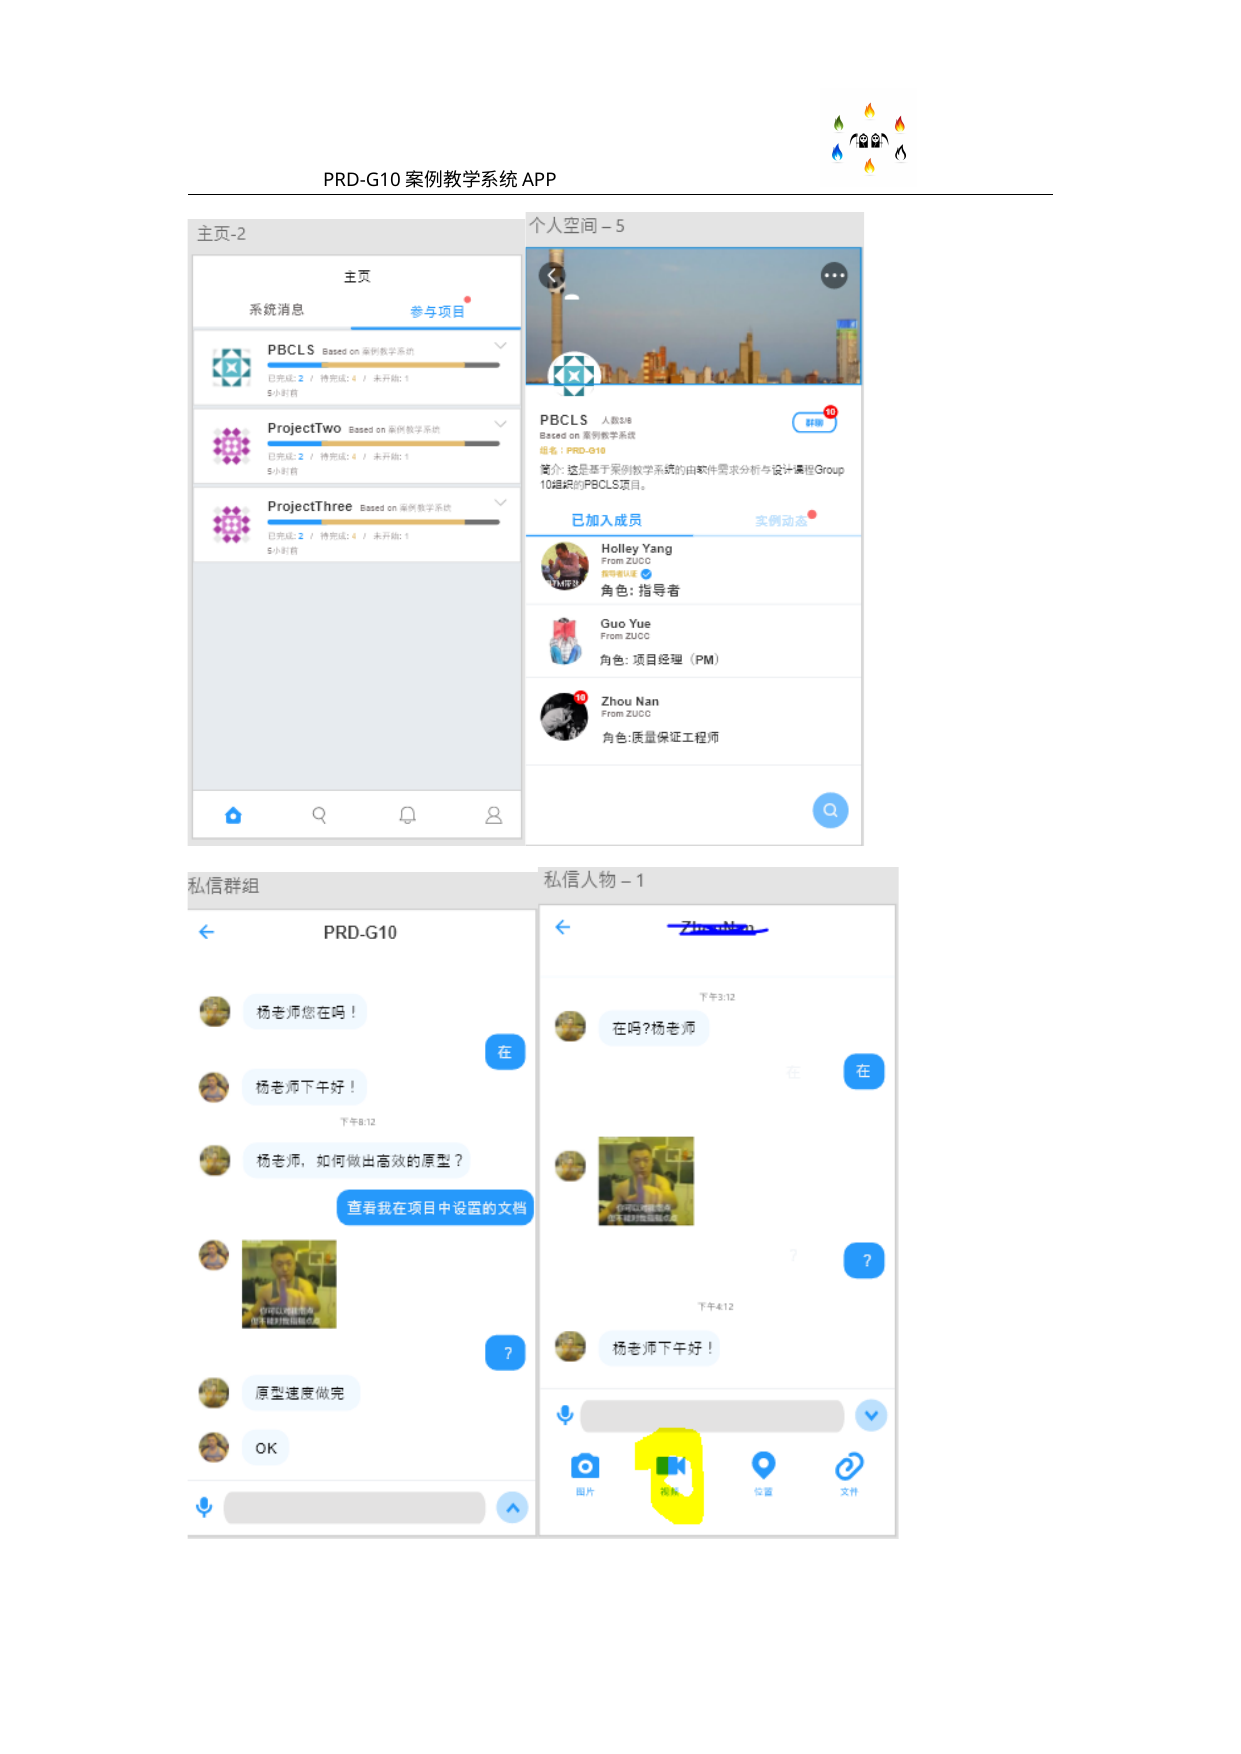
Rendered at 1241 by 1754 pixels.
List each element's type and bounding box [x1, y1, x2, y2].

picture [187, 867, 899, 1539]
picture [187, 212, 865, 846]
picture [820, 88, 918, 187]
